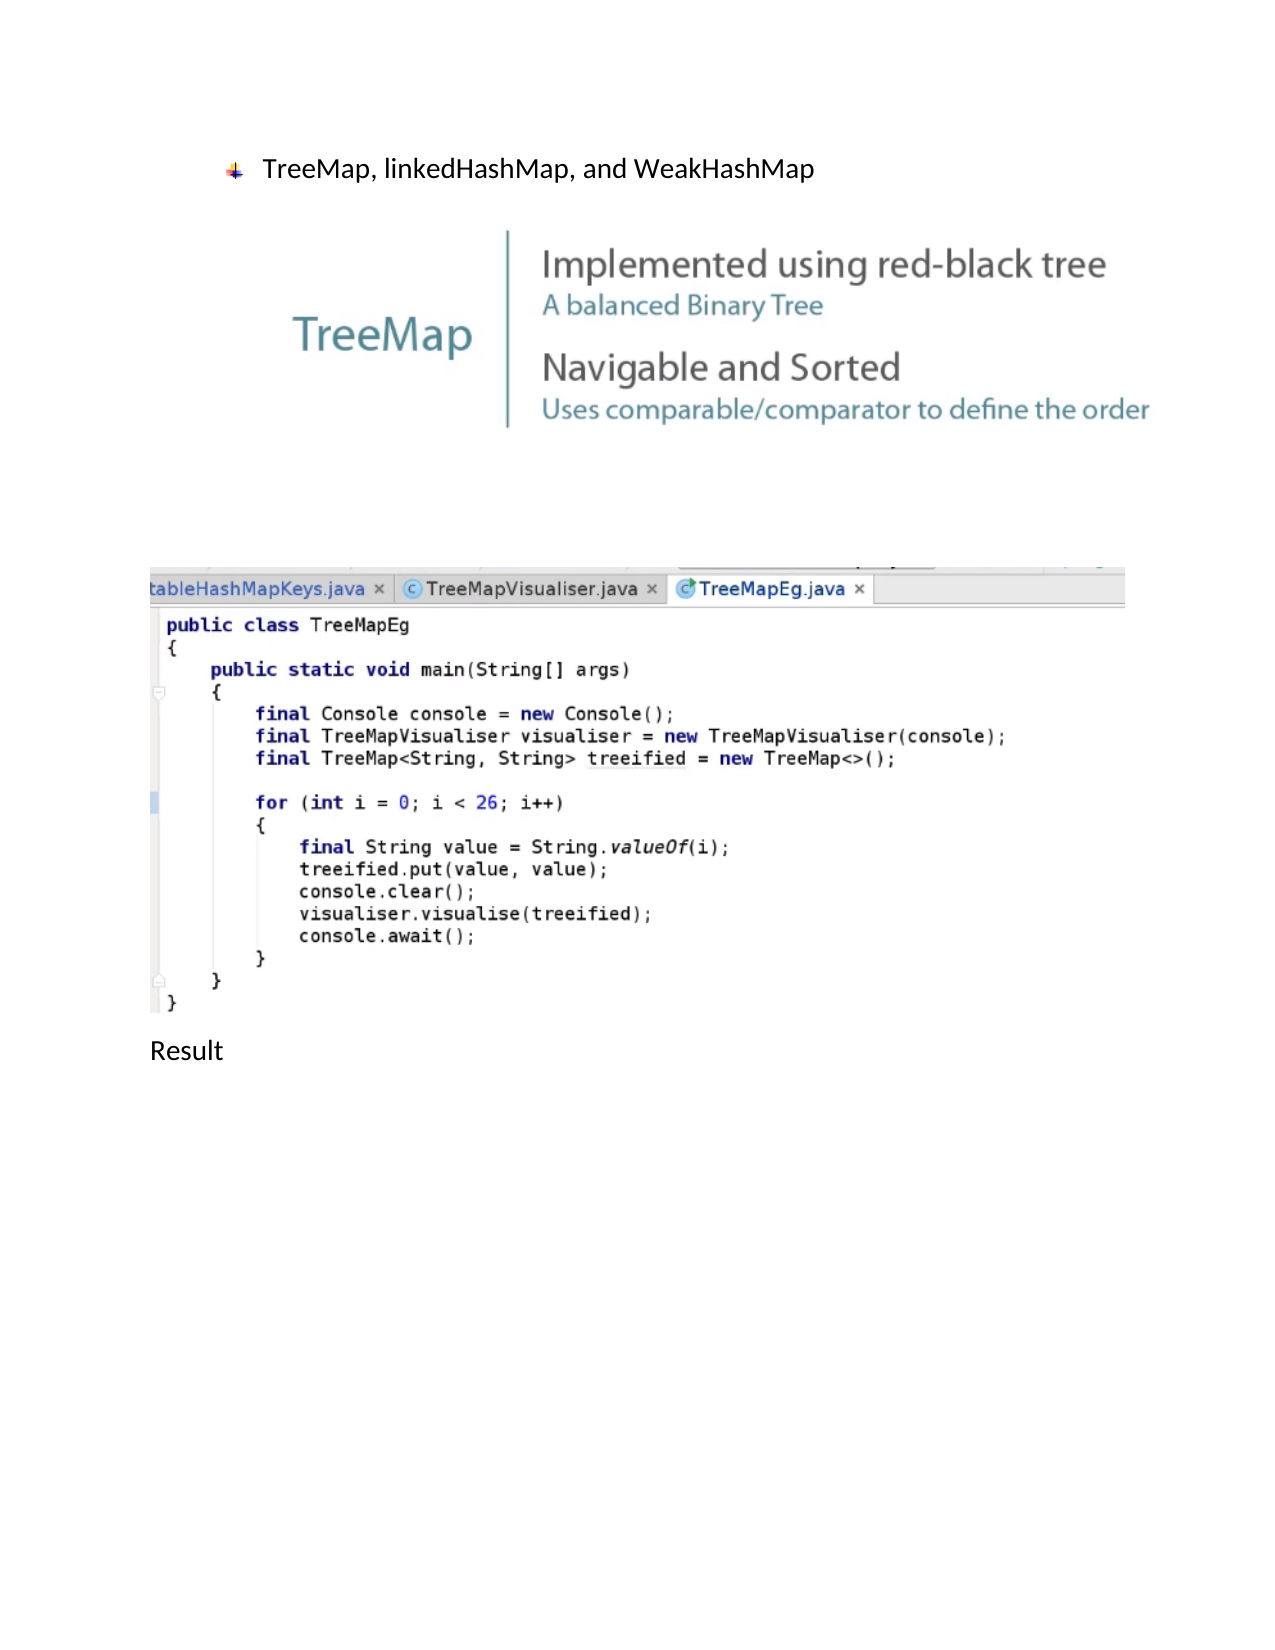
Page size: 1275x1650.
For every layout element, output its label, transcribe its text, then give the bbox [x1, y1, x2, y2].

list TreeMap, linkedHashMap, and WeakHashMap [225, 150, 1125, 186]
picture [262, 188, 1238, 510]
picture [226, 161, 243, 179]
text Result [150, 1032, 1125, 1068]
picture [150, 567, 1125, 1013]
